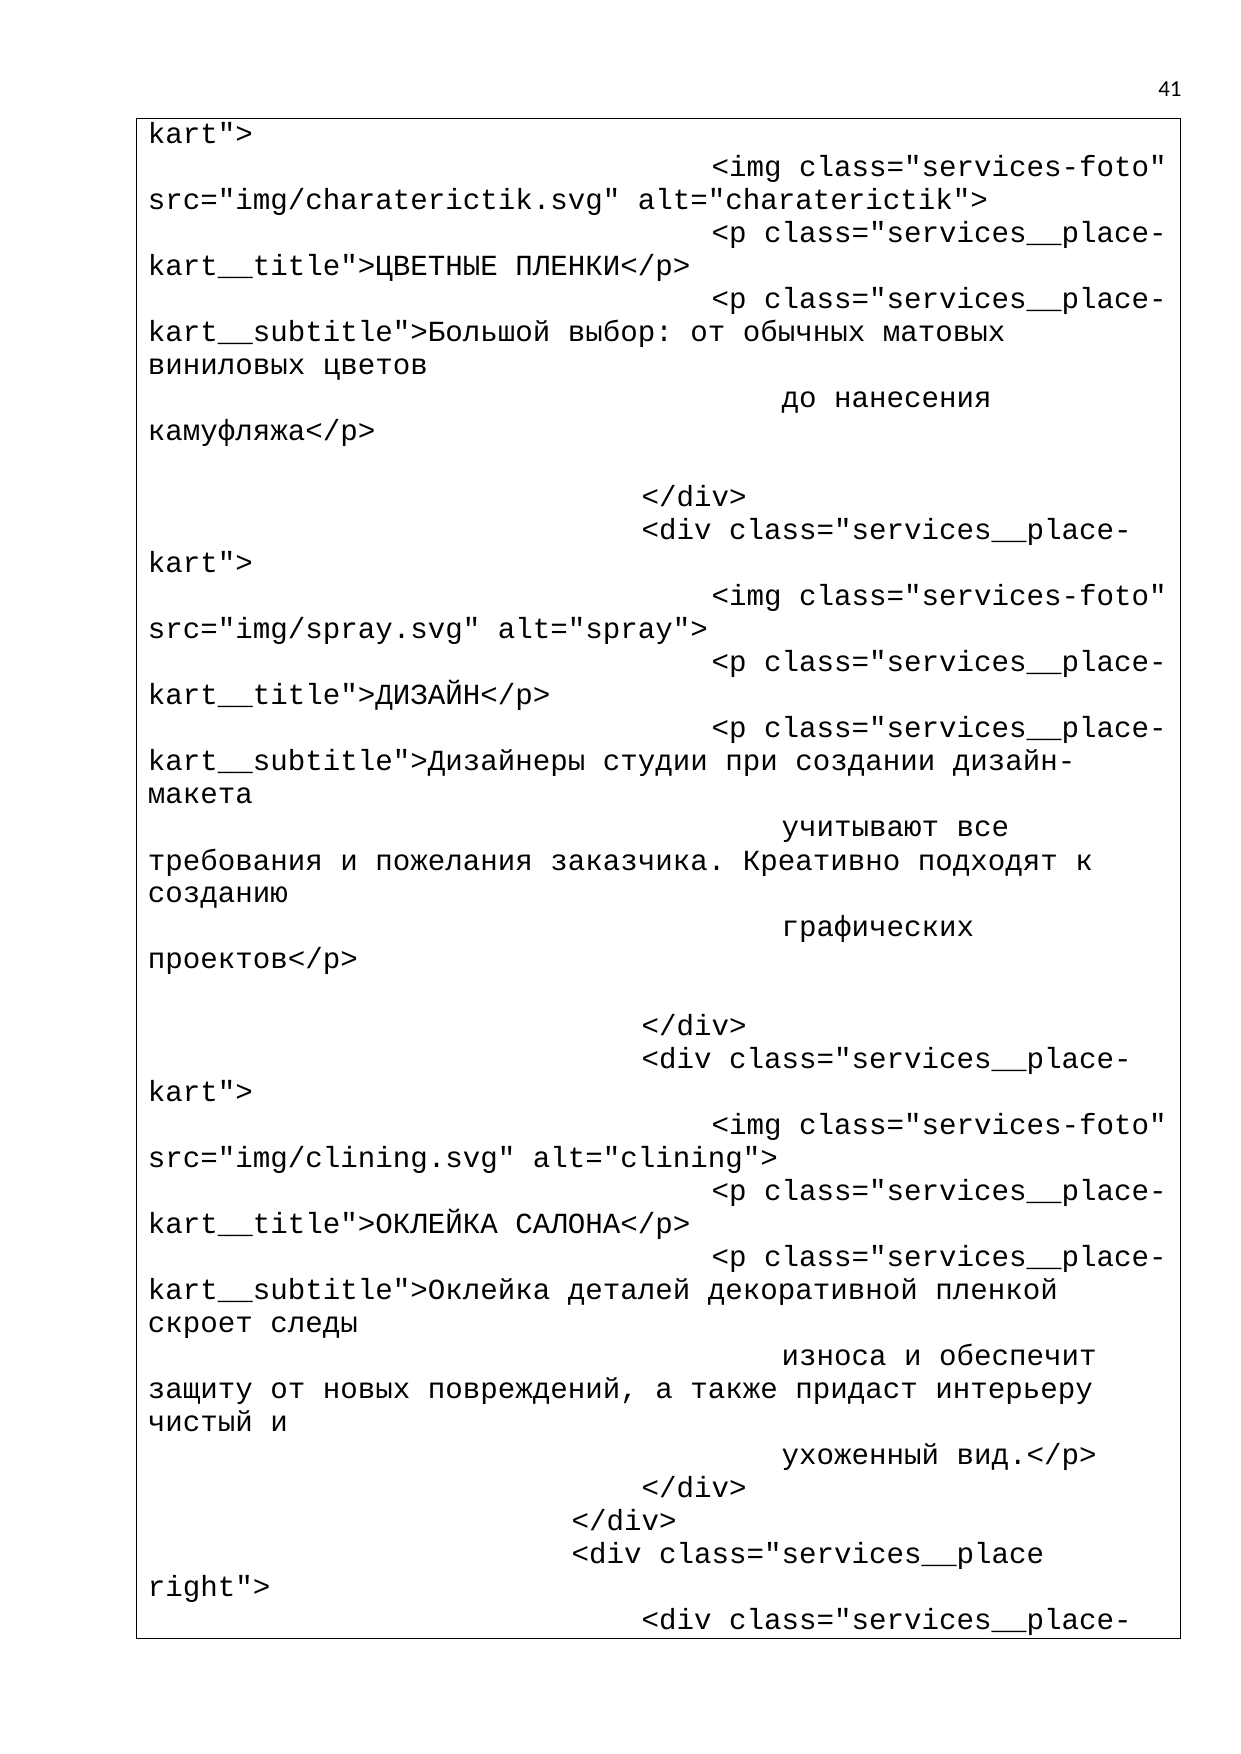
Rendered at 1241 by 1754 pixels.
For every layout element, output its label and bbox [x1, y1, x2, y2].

table_header [137, 119, 1180, 1638]
